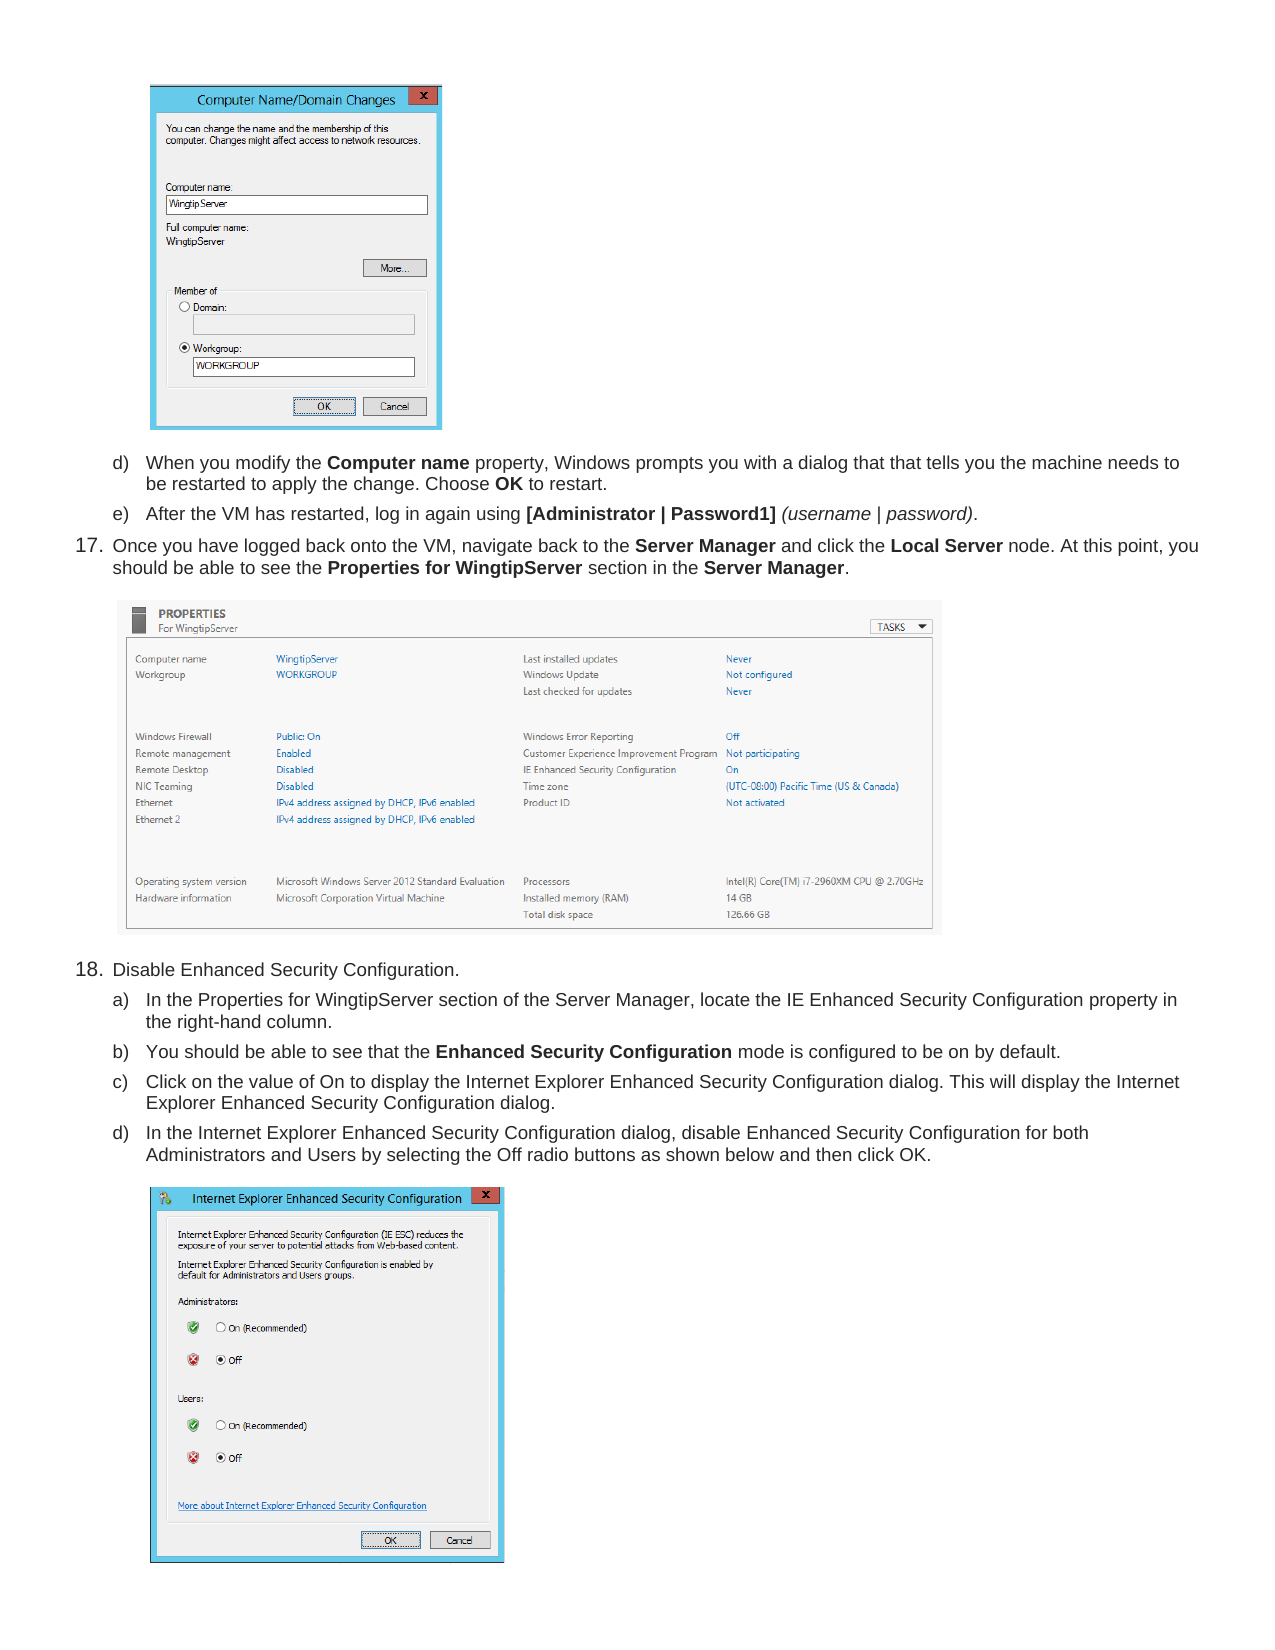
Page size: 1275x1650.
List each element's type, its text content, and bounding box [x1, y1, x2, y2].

text After the VM has restarted, log in again using [Administrator | Password1] (username | password). [112, 503, 1200, 524]
text When you modify the Computer name property, Windows prompts you with a dialog that that tells you the machine needs to be restarted to apply the change. Choose OK to restart. [112, 452, 1200, 495]
text Once you have logged back onto the VM, navigate back to the Server Manager and click the Local Server node. At this point, you should be able to see the Properties for WingtipServer section in the Server Manager. [75, 533, 1200, 578]
picture [150, 84, 443, 430]
picture [150, 1187, 505, 1564]
text In the Internet Explorer Enhanced Security Configuration dialog, disable Enhanced Security Configuration for both Administrators and Users by selecting the Off radio buttons as shown below and then click OK. [112, 1122, 1200, 1165]
text Click on the value of On to display the Internet Explorer Enhanced Security Configuration dialog. This will display the Internet Explorer Enhanced Security Configuration dialog. [112, 1071, 1200, 1114]
text Disable Enhanced Security Configuration. [75, 957, 1200, 981]
text In the Properties for WingtipServer section of the Server Manager, locate the IE Enhanced Security Configuration property in the right-hand column. [112, 989, 1200, 1032]
text You should be able to see that the Enhanced Security Configuration mode is configured to be on by default. [112, 1041, 1200, 1062]
picture [117, 600, 942, 935]
